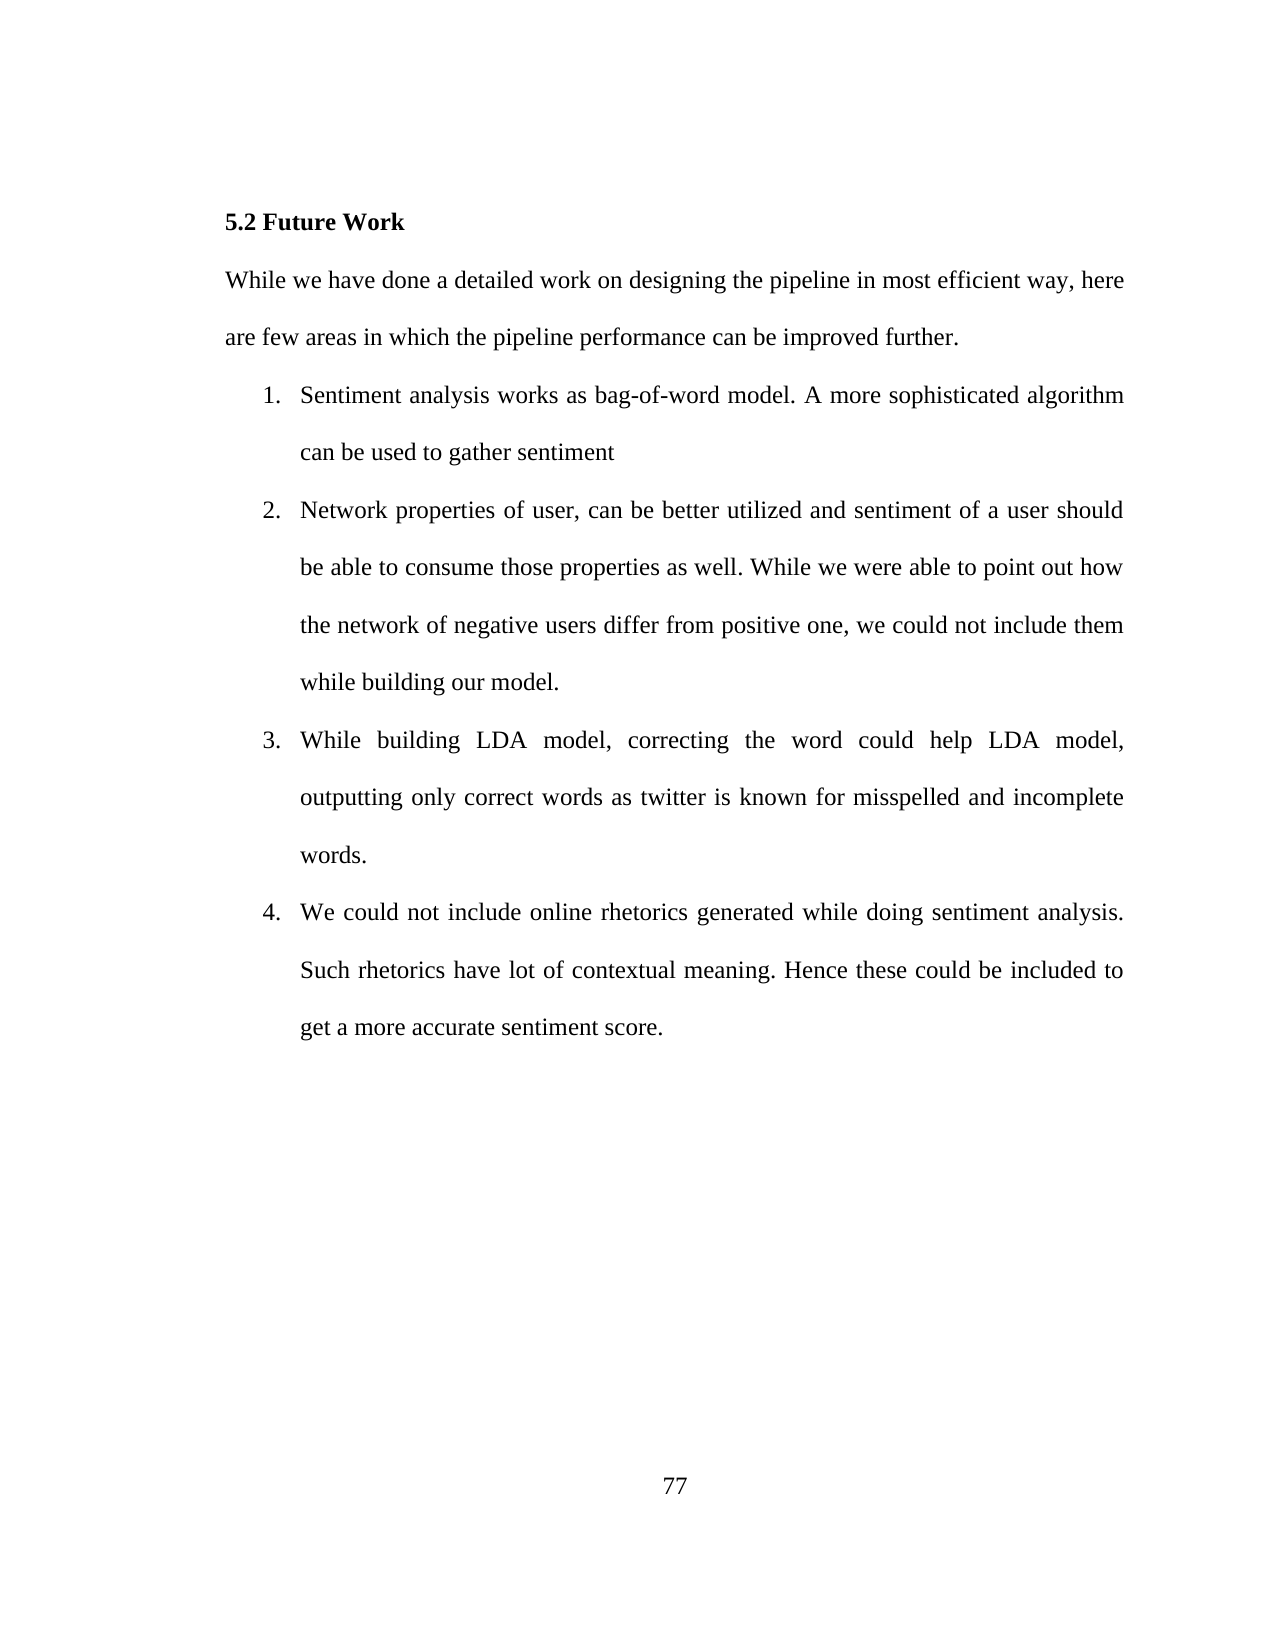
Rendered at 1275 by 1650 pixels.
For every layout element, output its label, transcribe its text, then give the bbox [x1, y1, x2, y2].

text 5.2 Future Work [225, 207, 1125, 236]
text While we have done a detailed work on designing the pipeline in most efficient way, here are few areas in which the pipeline performance can be improved further. [225, 265, 1125, 351]
list We could not include online rhetorics generated while doing sentiment analysis. Such rhetorics have lot of contextual meaning. Hence these could be included to get a more accurate sentiment score. [262, 897, 1125, 1041]
list While building LDA model, correcting the word could help LDA model, outputting only correct words as twitter is known for misspelled and incomplete words. [262, 725, 1125, 869]
list Sentiment analysis works as bag-of-word model. A more sophisticated algorithm can be used to gather sentiment [262, 380, 1125, 466]
list Network properties of user, can be better utilized and sentiment of a user should be able to consume those properties as well. While we were able to point out how the network of negative users differ from positive one, we could not include them while building our model. [262, 495, 1125, 696]
